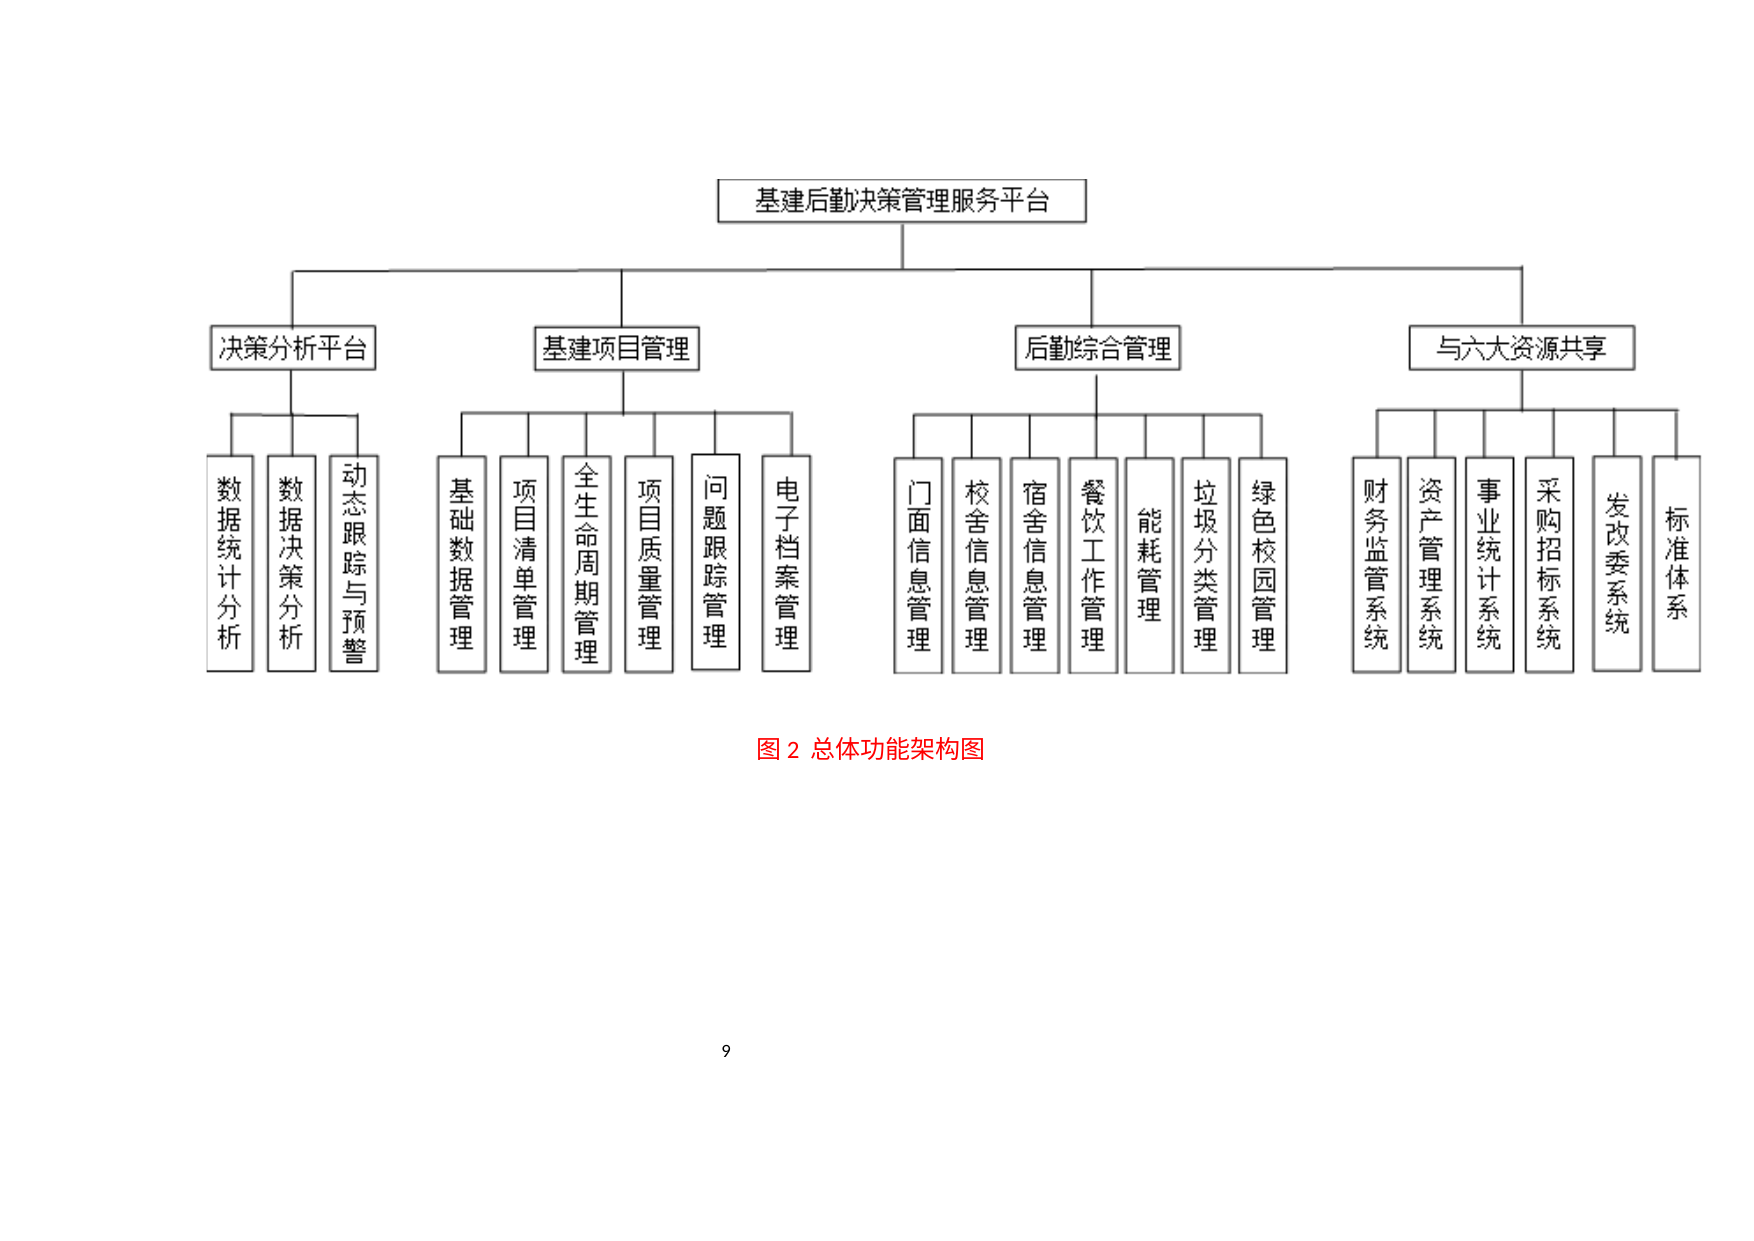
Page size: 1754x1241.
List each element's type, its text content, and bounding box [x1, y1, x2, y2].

text 图2 总体功能架构图 [207, 715, 1535, 780]
picture [206, 179, 1703, 676]
